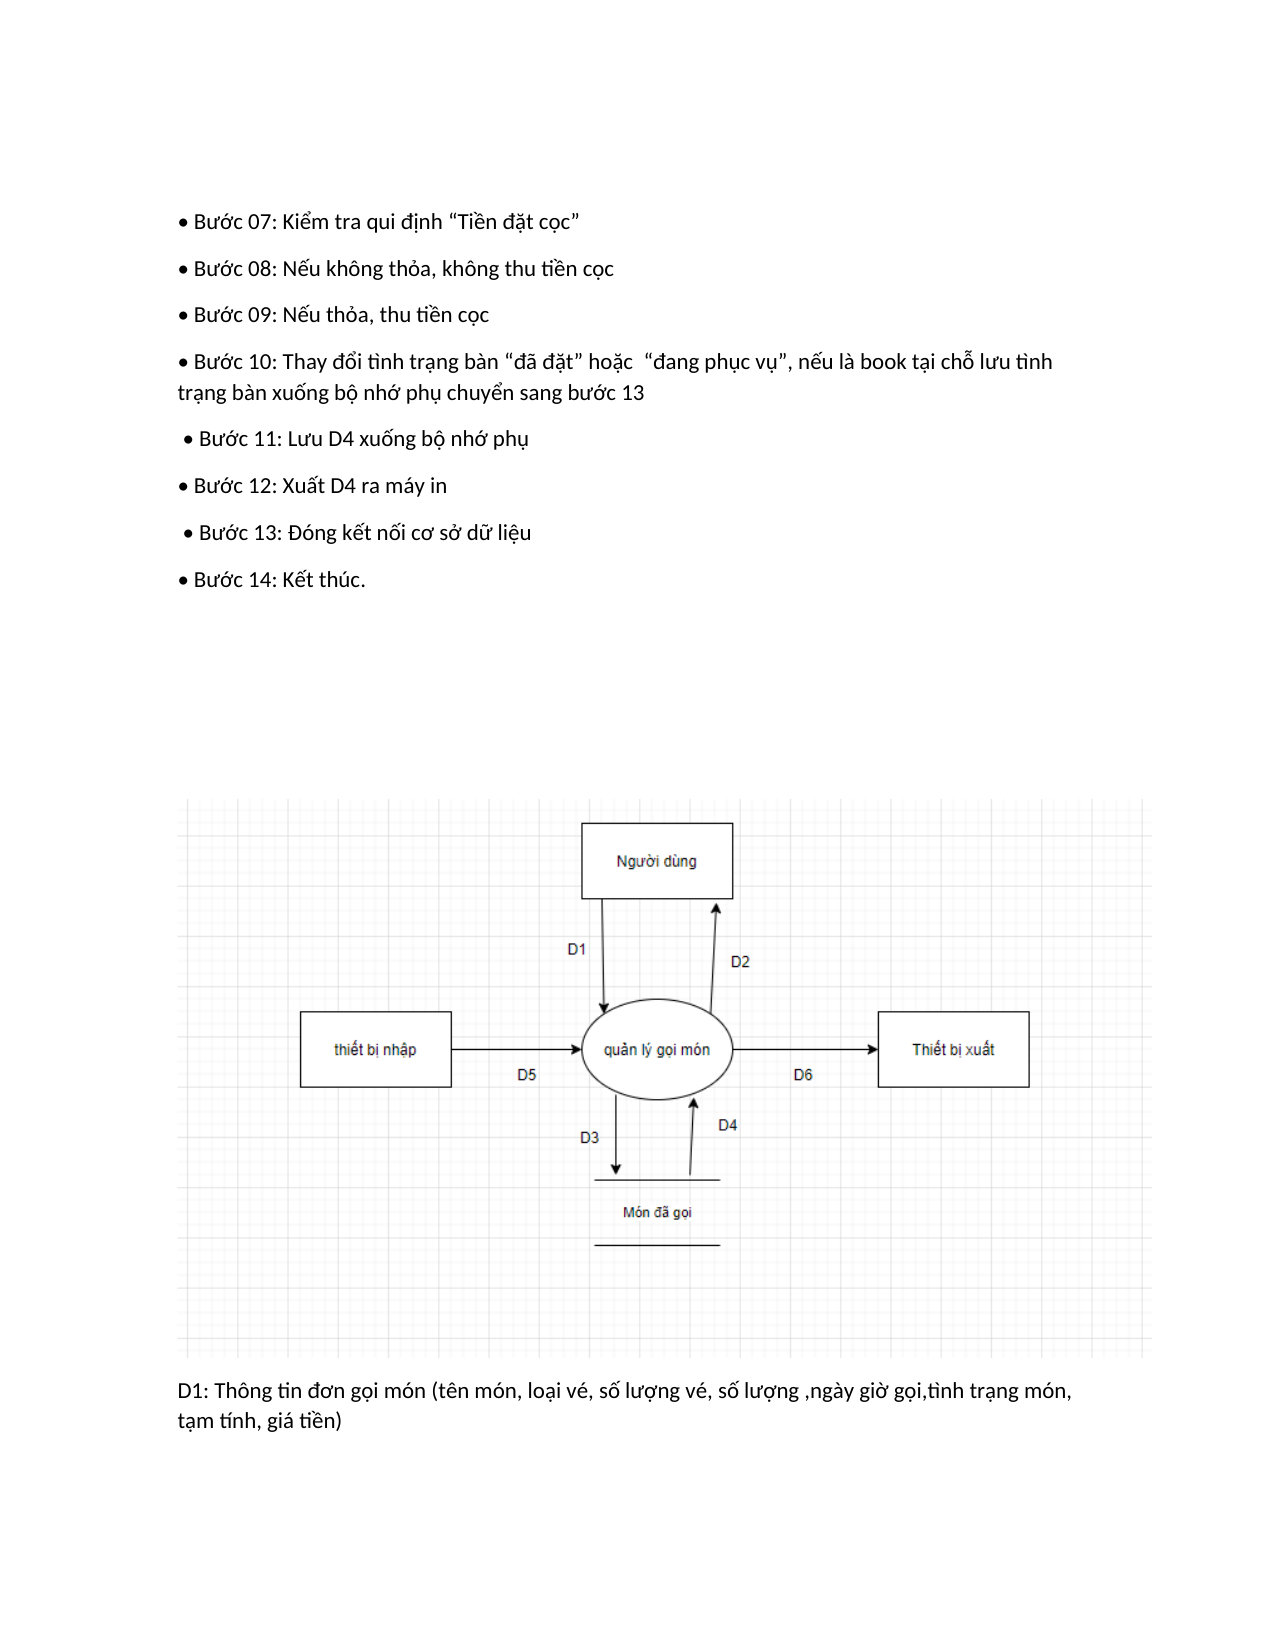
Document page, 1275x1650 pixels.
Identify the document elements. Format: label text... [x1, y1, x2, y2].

text • Bước 13: Đóng kết nối cơ sở dữ liệu [177, 518, 1098, 546]
text • Bước 14: Kết thúc. [177, 565, 1098, 593]
text • Bước 12: Xuất D4 ra máy in [177, 471, 1098, 499]
text D1: Thông tin đơn gọi món (tên món, loại vé, số lượng vé, số lượng ,ngày giờ gọi,tình trạng món, tạm tính, giá tiền) [177, 1376, 1098, 1434]
picture [177, 799, 1153, 1358]
text • Bước 10: Thay đổi tình trạng bàn “đã đặt” hoặc “đang phục vụ”, nếu là book tại chỗ lưu tình trạng bàn xuống bộ nhớ phụ chuyển sang bước 13 [177, 347, 1098, 406]
text • Bước 11: Lưu D4 xuống bộ nhớ phụ [177, 424, 1098, 452]
text • Bước 07: Kiểm tra qui định “Tiền đặt cọc” [177, 207, 1098, 235]
text • Bước 08: Nếu không thỏa, không thu tiền cọc [177, 254, 1098, 282]
text • Bước 09: Nếu thỏa, thu tiền cọc [177, 301, 1098, 328]
